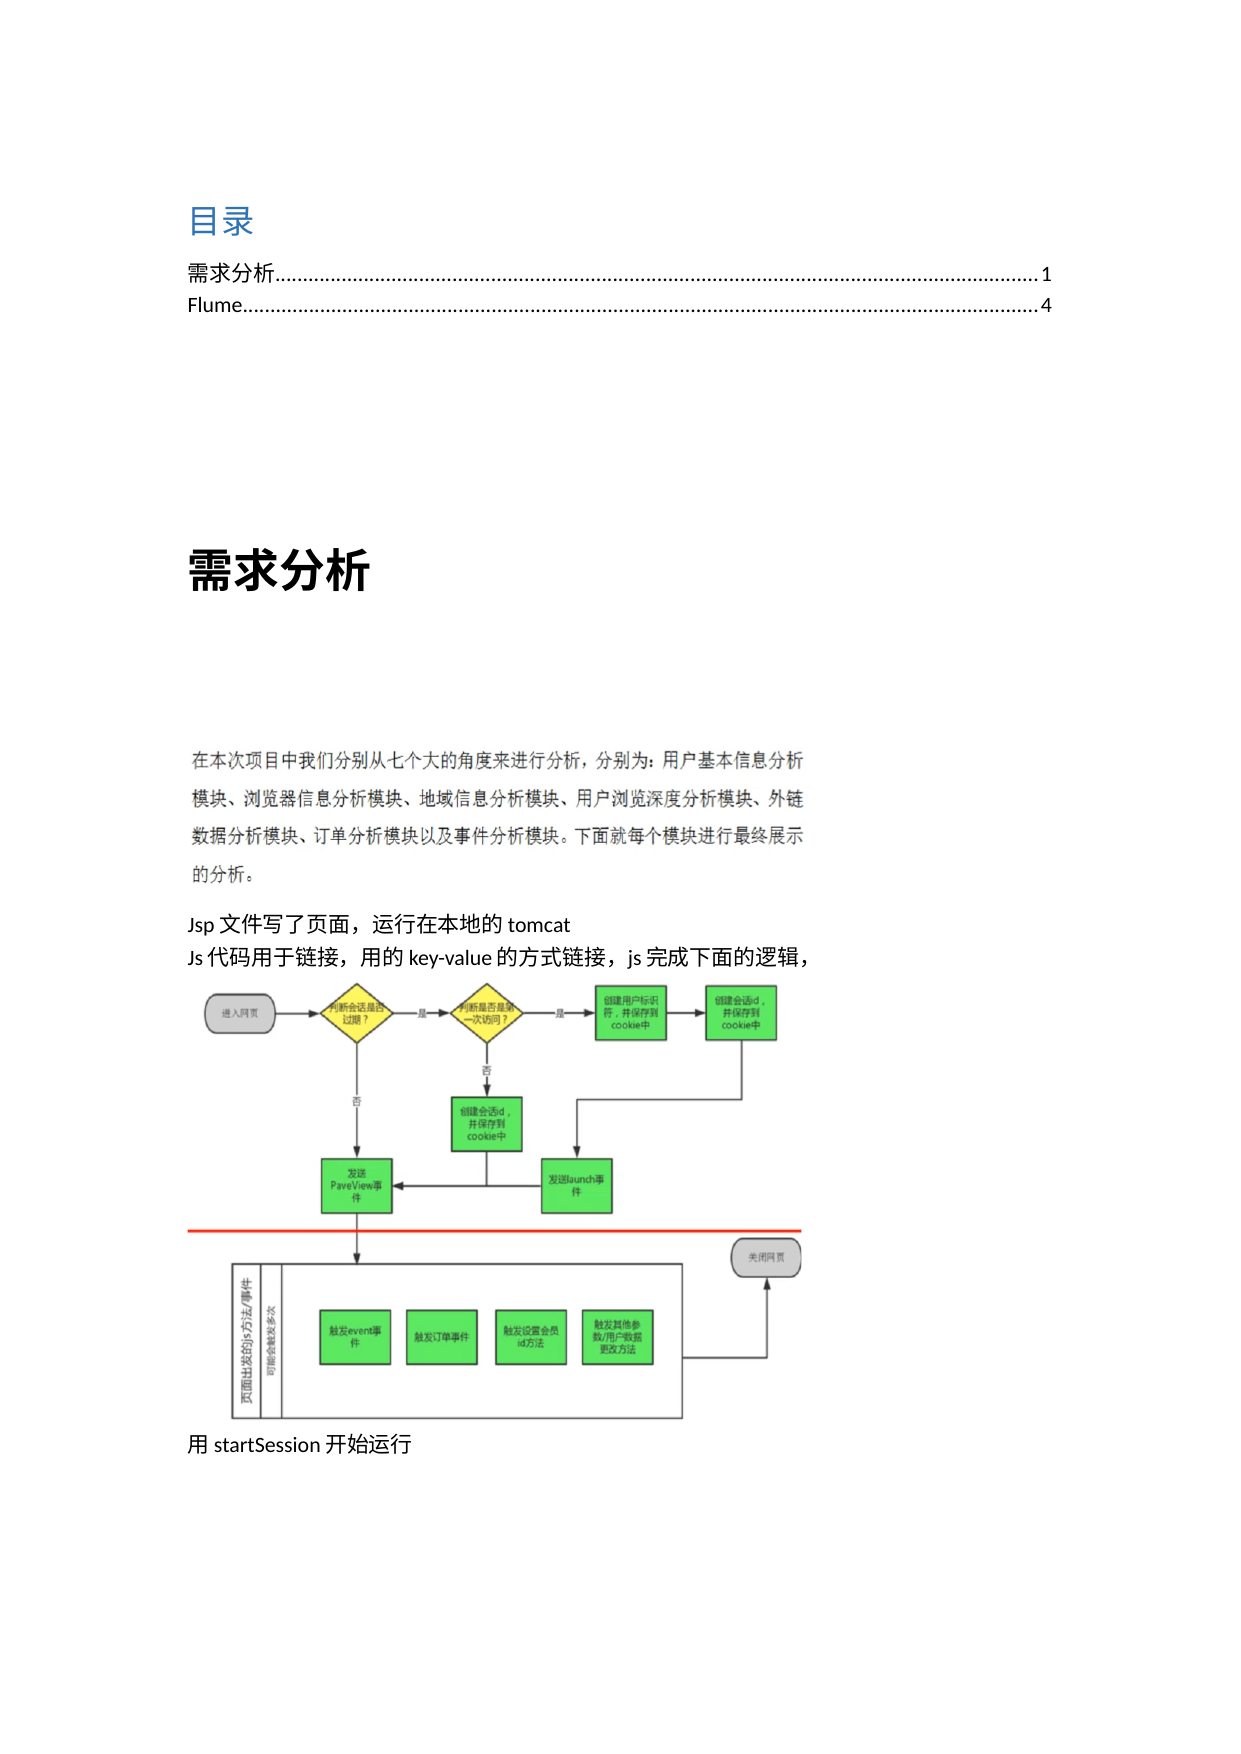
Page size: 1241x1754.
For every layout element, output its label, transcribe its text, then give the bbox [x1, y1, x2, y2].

text 用startSession开始运行 [187, 1427, 1053, 1459]
picture [187, 744, 826, 894]
subtitle 需求分析 [187, 519, 1053, 616]
text Jsp文件写了页面，运行在本地的tomcat [187, 907, 1053, 939]
text Js代码用于链接，用的key-value的方式链接，js完成下面的逻辑， [187, 939, 1053, 972]
picture [187, 971, 802, 1422]
